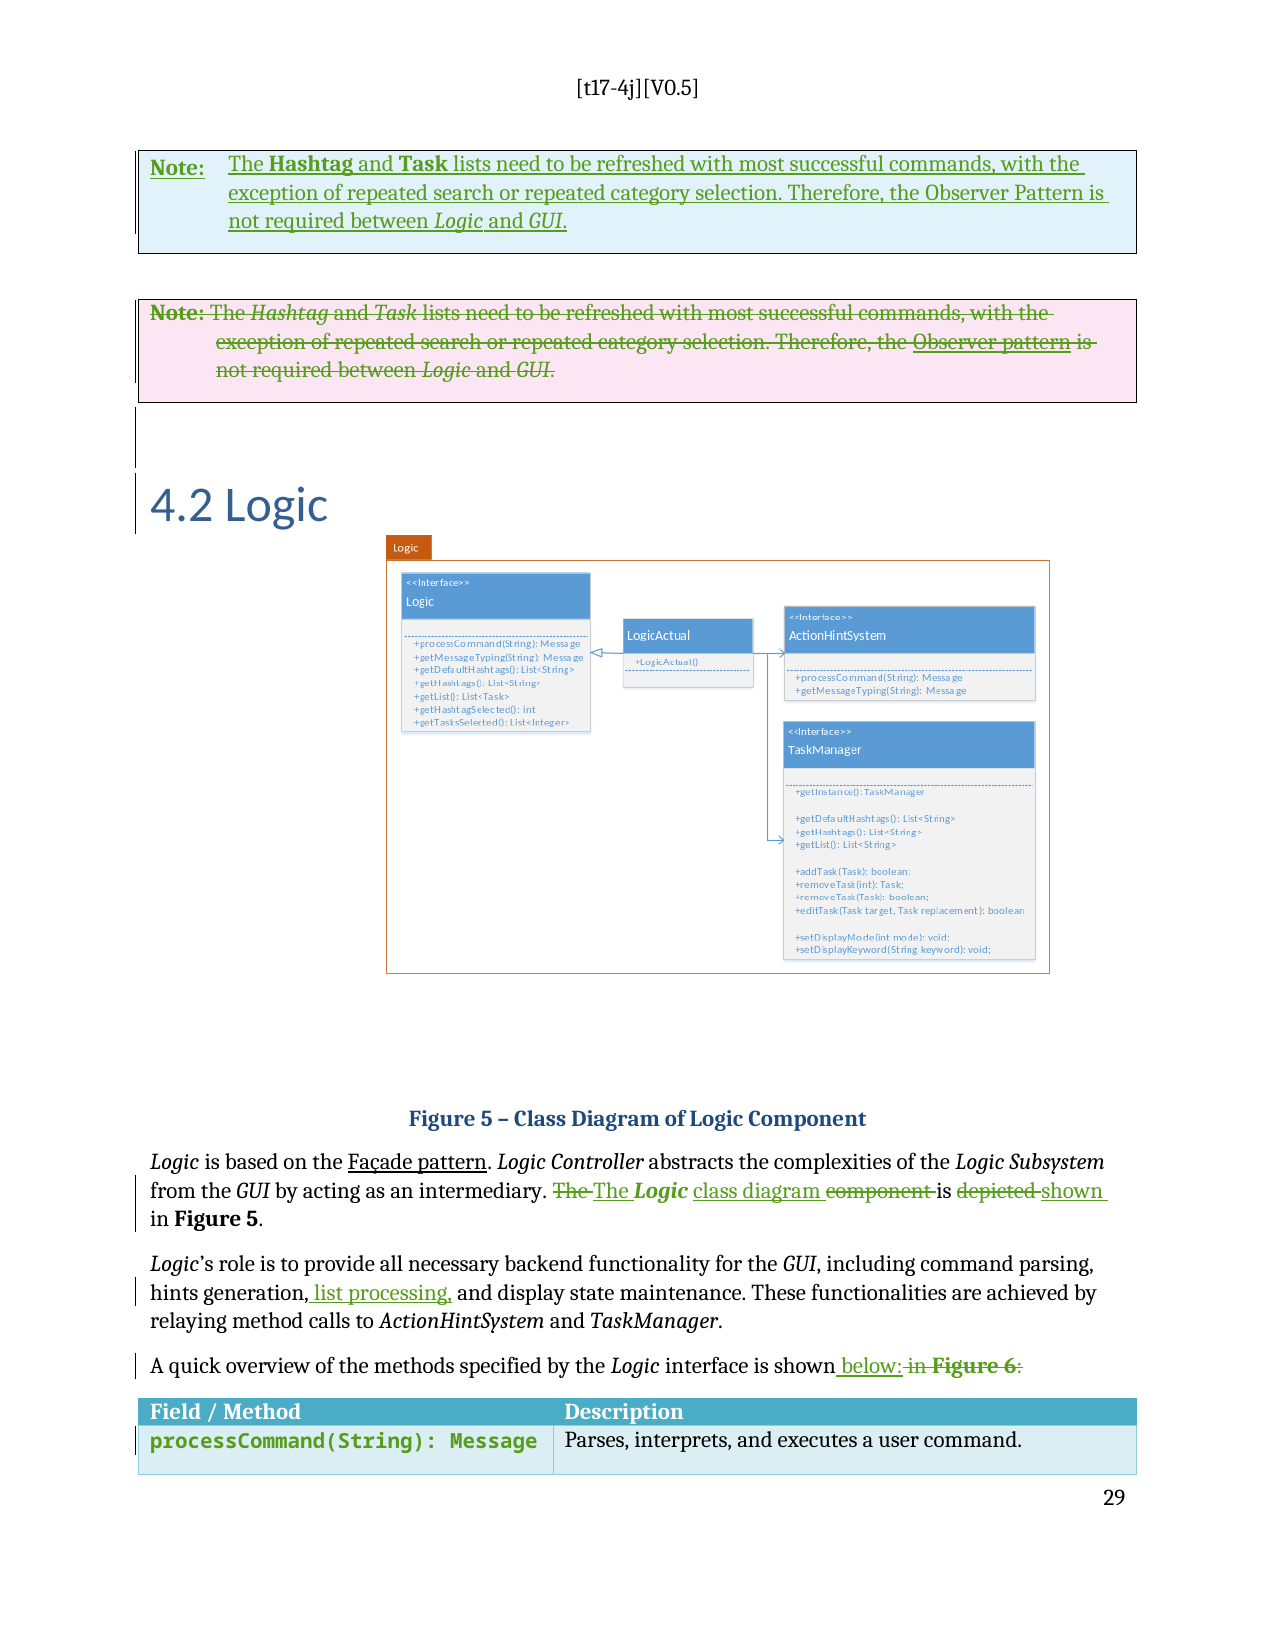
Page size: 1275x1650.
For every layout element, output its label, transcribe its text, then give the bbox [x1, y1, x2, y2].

text Logic is based on the Façade pattern. Logic Controller abstracts the complexities of the Logic Subsystem from the GUI by acting as an intermediary. Logic is in Figure 5. [150, 1149, 1125, 1232]
text A quick overview of the methods specified by the Logic interface is shown [150, 1353, 1125, 1379]
table_header Field / Method [139, 1399, 553, 1425]
table_cell processCommand(String): Message [139, 1426, 553, 1474]
table_header Description [554, 1399, 1136, 1425]
subtitle 4.2 Logic [150, 473, 1125, 534]
text Figure 5 – Class Diagram of Logic Component [150, 1106, 1125, 1132]
text Logic’s role is to provide all necessary backend functionality for the GUI, including command parsing, hints generation, and display state maintenance. These functionalities are achieved by relaying method calls to ActionHintSystem and TaskManager. [150, 1251, 1125, 1334]
table_cell Parses, interprets, and executes a user command. [554, 1426, 1136, 1474]
